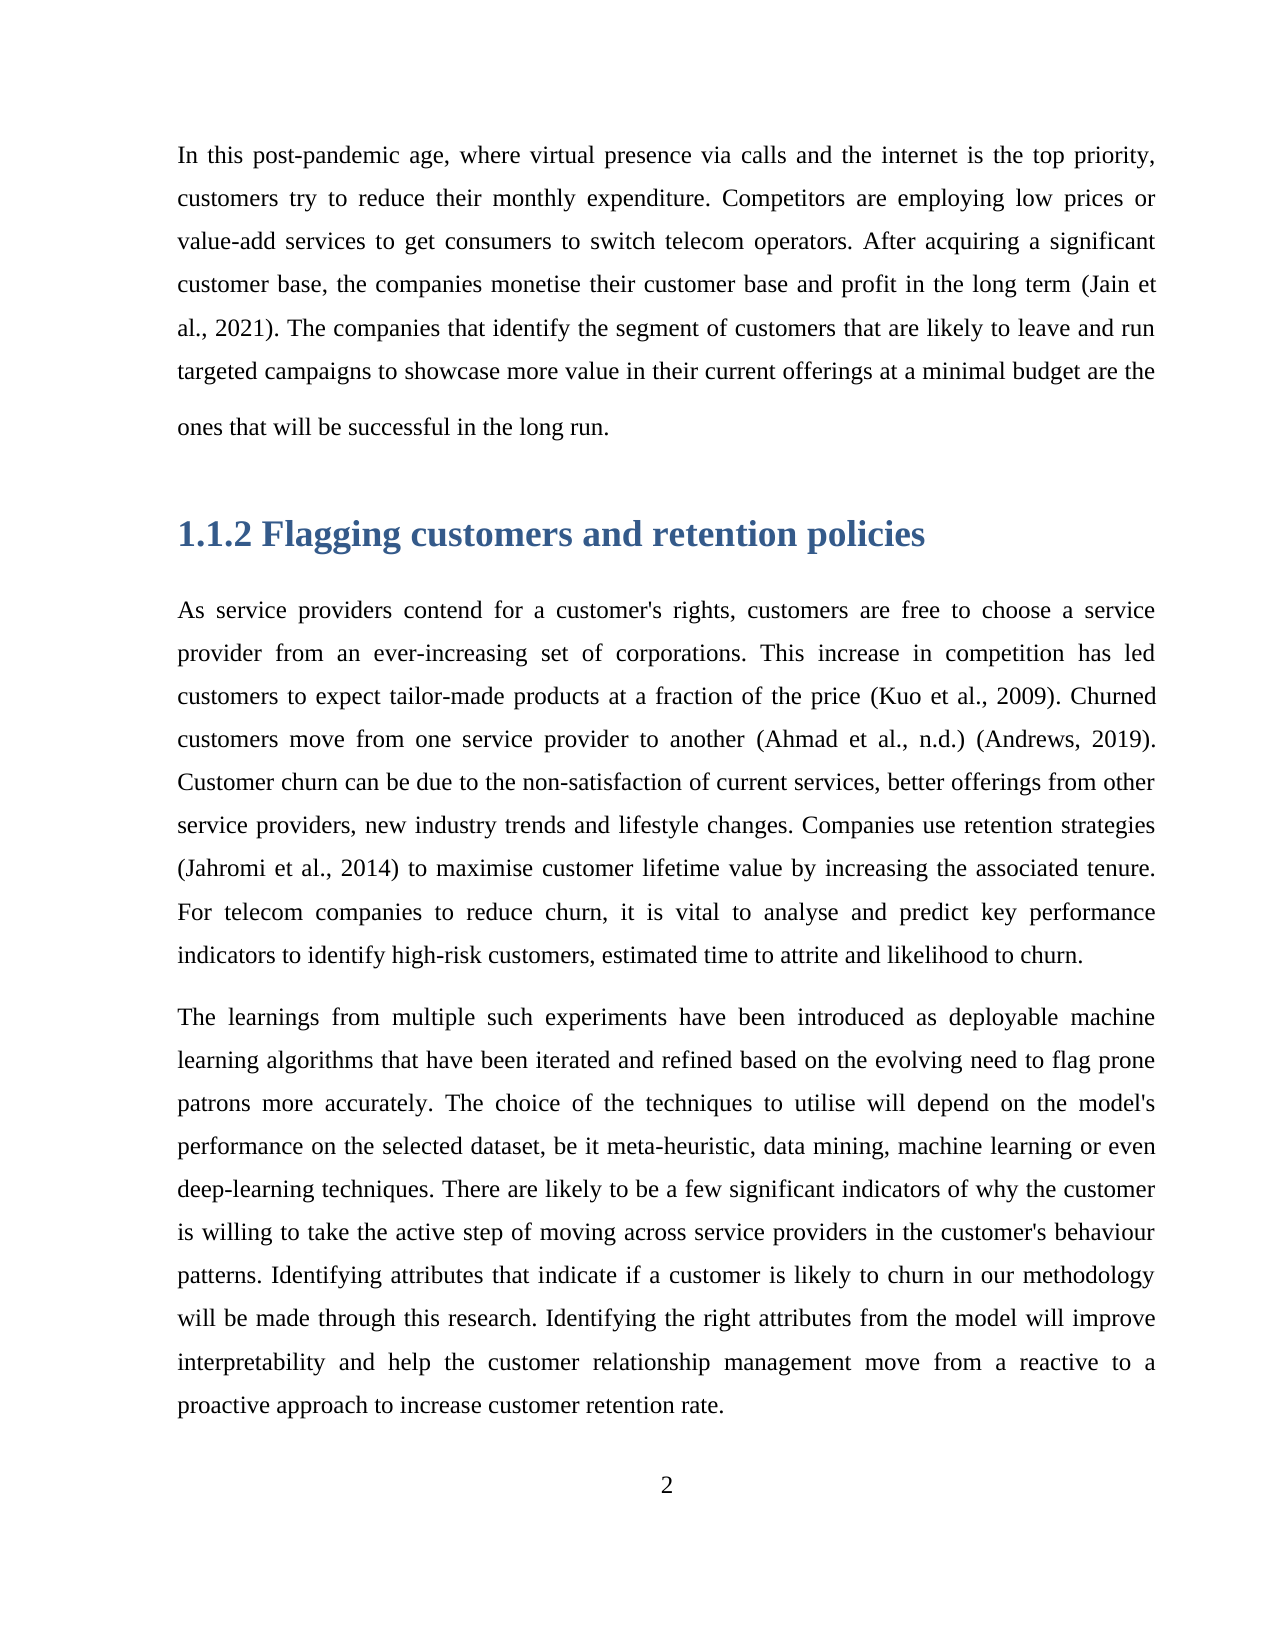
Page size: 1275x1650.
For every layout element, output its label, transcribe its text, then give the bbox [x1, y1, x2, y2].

text As service providers contend for a customer's rights, customers are free to choose a service provider from an ever-increasing set of corporations. This increase in competition has led customers to expect tailor-made products at a fraction of the price (Kuo et al., 2009). Churned customers move from one service provider to another (Ahmad et al., n.d.) (Andrews, 2019). Customer churn can be due to the non-satisfaction of current services, better offerings from other service providers, new industry trends and lifestyle changes. Companies use retention strategies (Jahromi et al., 2014) to maximise customer lifetime value by increasing the associated tenure. For telecom companies to reduce churn, it is vital to analyse and predict key performance indicators to identify high-risk customers, estimated time to attrite and likelihood to churn. [177, 595, 1156, 968]
text In this post-pandemic age, where virtual presence via calls and the internet is the top priority, customers try to reduce their monthly expenditure. Competitors are employing low prices or value-add services to get consumers to switch telecom operators. After acquiring a significant customer base, the companies monetise their customer base and profit in the long term (Jain et al., 2021). The companies that identify the segment of customers that are likely to leave and run targeted campaigns to showcase more value in their current offerings at a minimal budget are the ones that will be successful in the long run. [177, 140, 1156, 442]
text The learnings from multiple such experiments have been introduced as deployable machine learning algorithms that have been iterated and refined based on the evolving need to flag prone patrons more accurately. The choice of the techniques to utilise will depend on the model's performance on the selected dataset, be it meta-heuristic, data mining, machine learning or even deep-learning techniques. There are likely to be a few significant indicators of why the customer is willing to take the active step of moving across service providers in the customer's behaviour patterns. Identifying attributes that indicate if a customer is likely to churn in our methodology will be made through this research. Identifying the right attributes from the model will improve interpretability and help the customer relationship management move from a reactive to a proactive approach to increase customer retention rate. [177, 1002, 1156, 1418]
subtitle 1.1.2 Flagging customers and retention policies [177, 511, 1156, 554]
